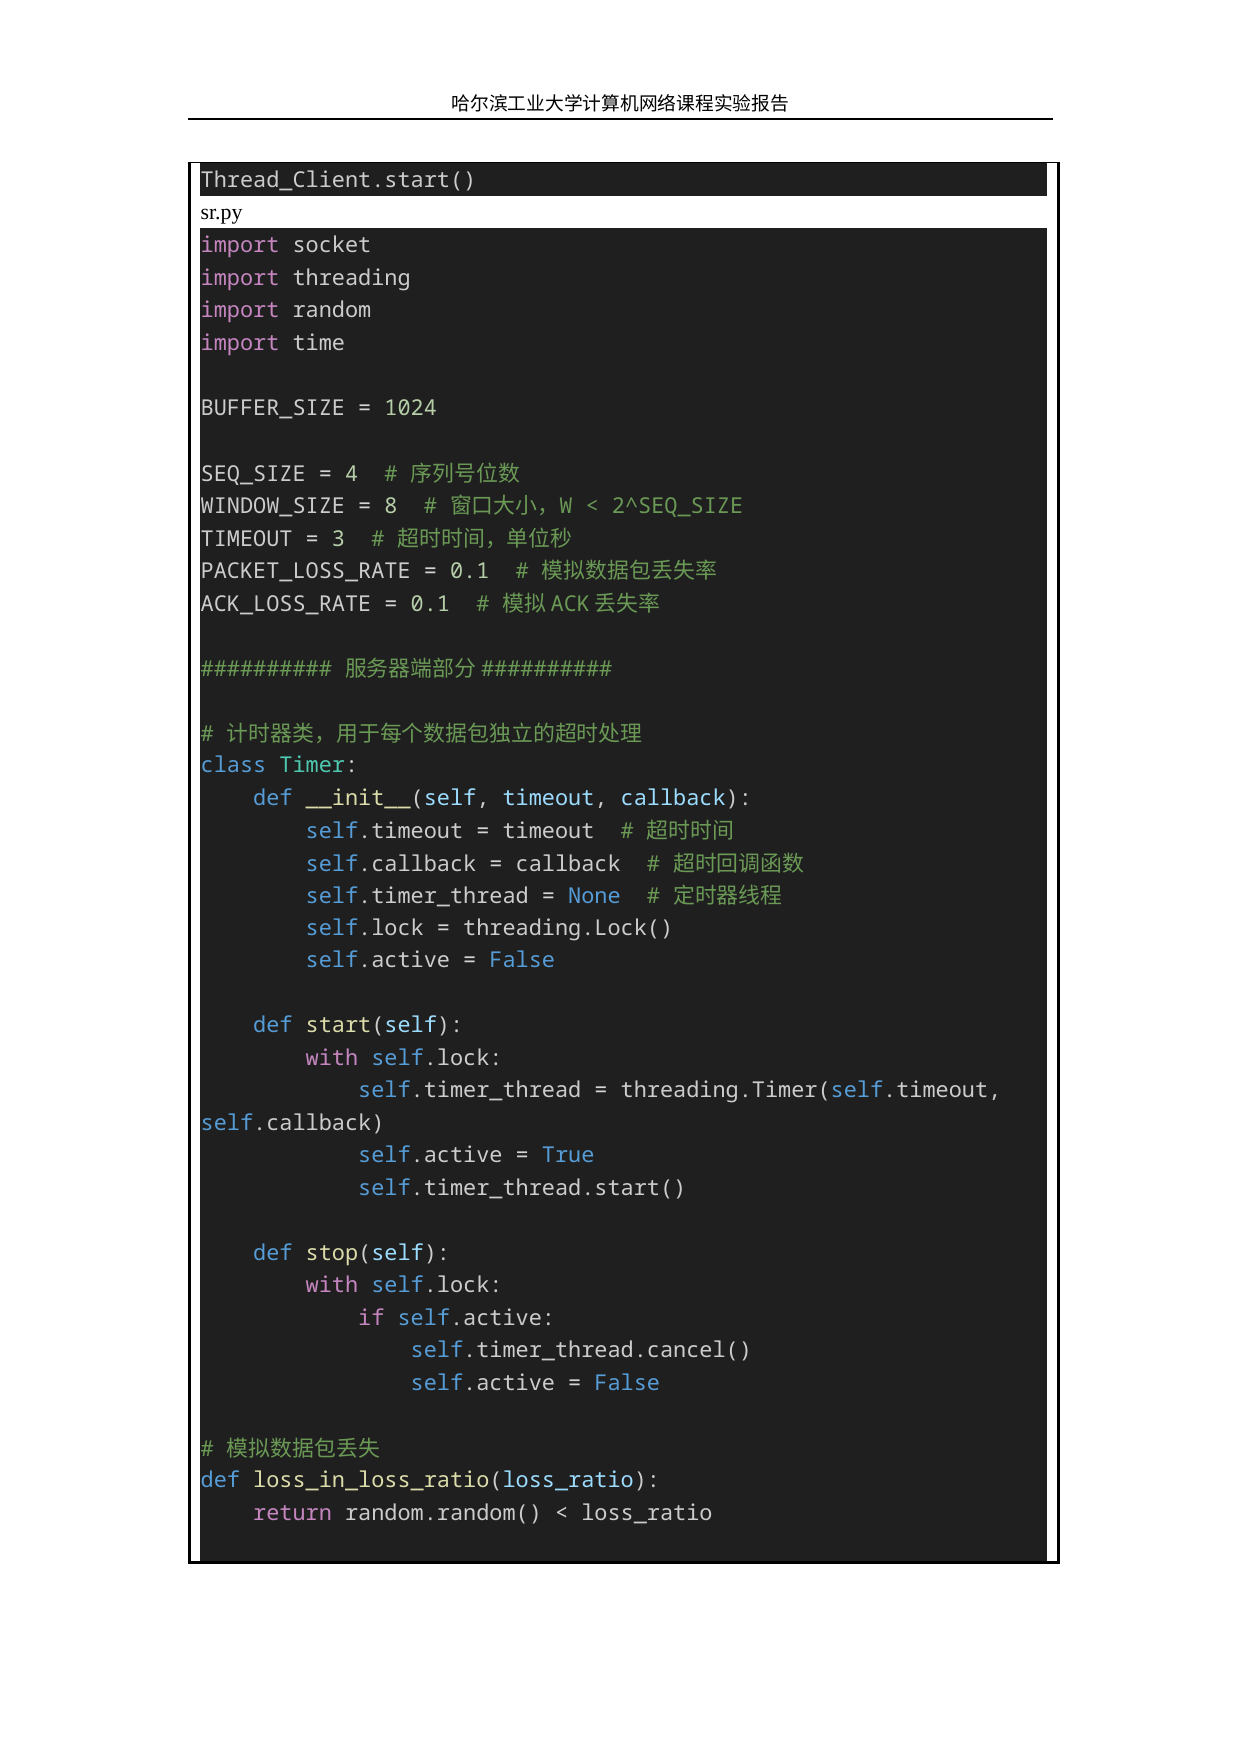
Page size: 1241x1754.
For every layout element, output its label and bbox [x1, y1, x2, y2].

table_cell [191, 163, 1057, 1561]
